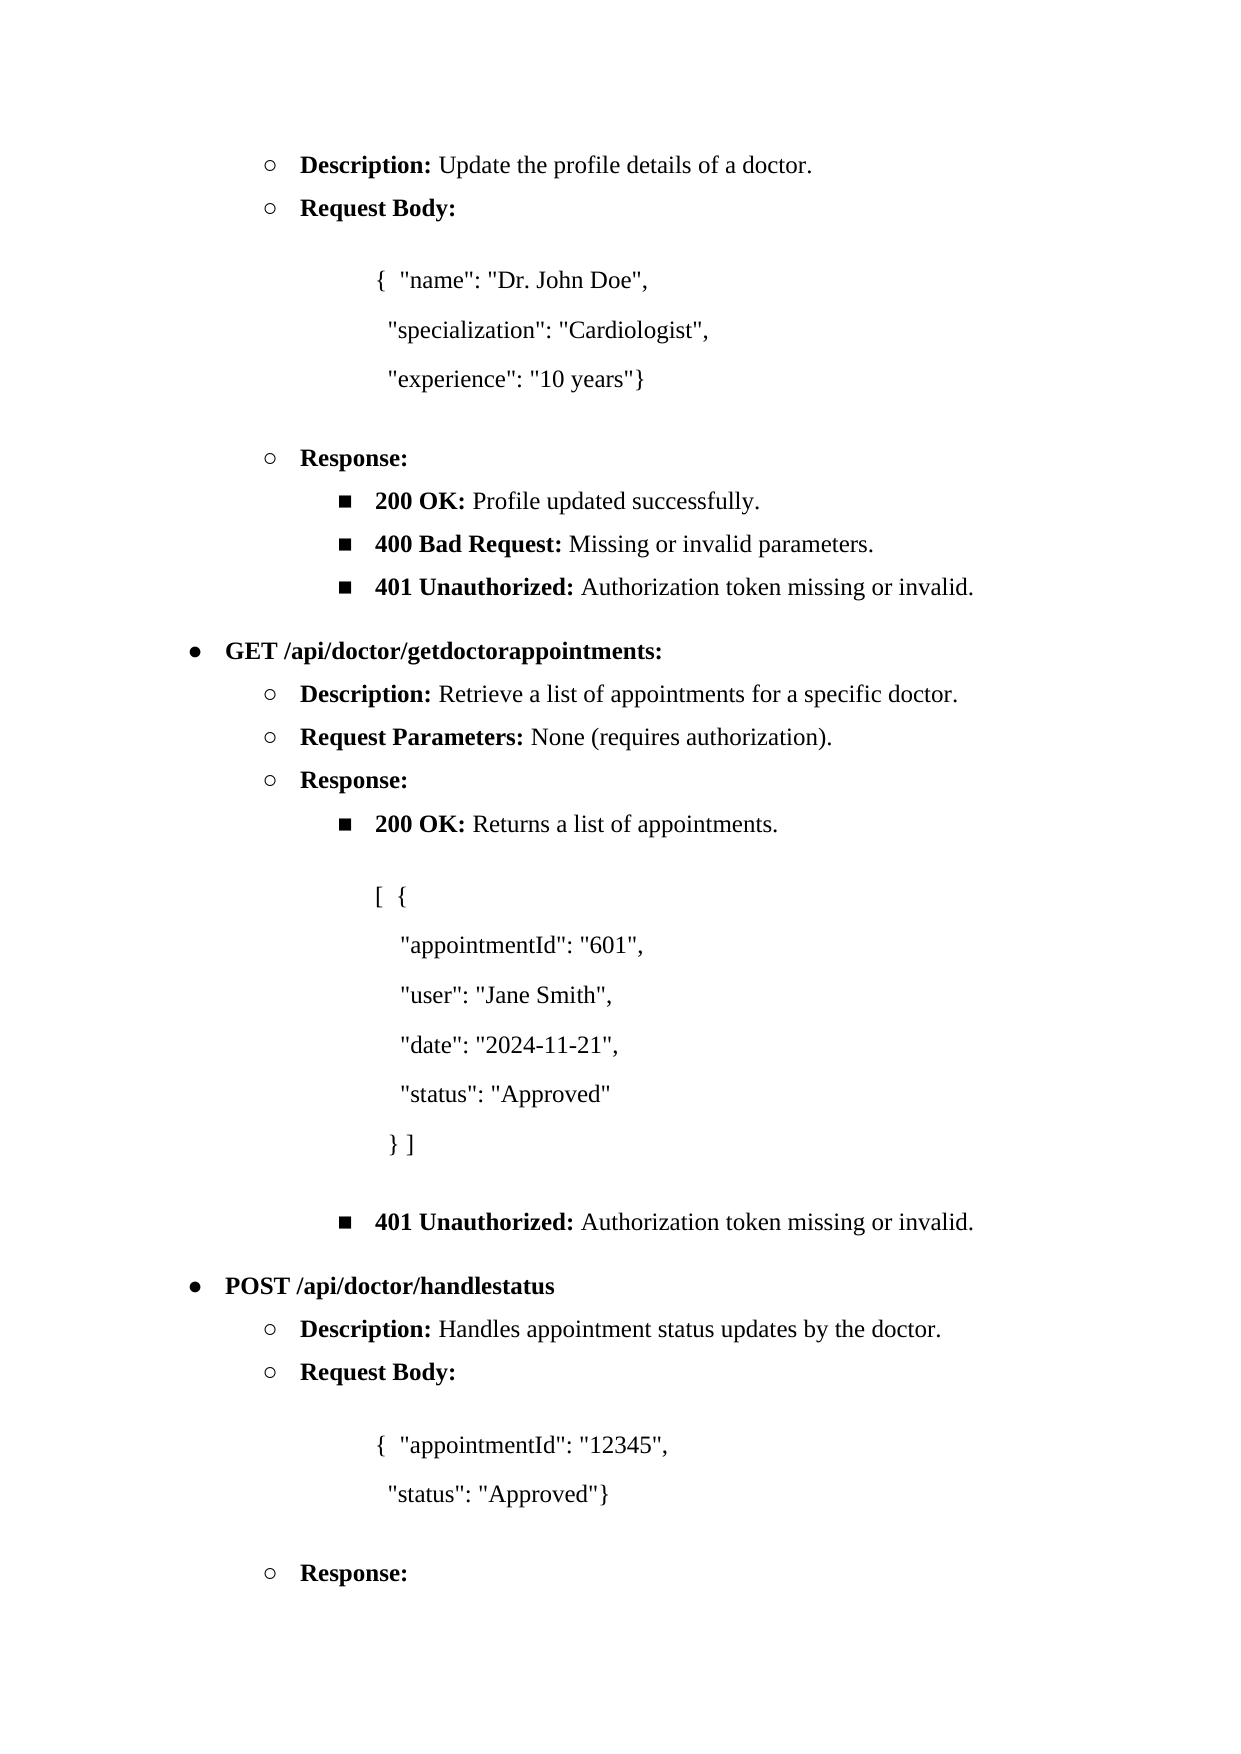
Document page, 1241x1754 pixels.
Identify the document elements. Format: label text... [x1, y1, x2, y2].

list 400 Bad Request: Missing or invalid parameters. [337, 529, 1090, 558]
list Description: Handles appointment status updates by the doctor. [262, 1314, 1090, 1343]
text { "appointmentId": "12345", [375, 1430, 1090, 1458]
text "experience": "10 years"} [375, 364, 1090, 393]
list Response: [262, 1558, 1090, 1586]
list 401 Unauthorized: Authorization token missing or invalid. [337, 572, 1090, 601]
text [ { [375, 881, 1090, 910]
text "date": "2024-11-21", [375, 1030, 1090, 1058]
list Description: Retrieve a list of appointments for a specific doctor. [262, 679, 1090, 708]
list 200 OK: Profile updated successfully. [337, 486, 1090, 515]
text "appointmentId": "601", [375, 931, 1090, 959]
list Request Parameters: None (requires authorization). [262, 722, 1090, 751]
text "status": "Approved"} [375, 1479, 1090, 1508]
text "status": "Approved" [375, 1079, 1090, 1108]
list Description: Update the profile details of a doctor. [262, 150, 1090, 179]
list Request Body: [262, 193, 1090, 222]
text "user": "Jane Smith", [375, 980, 1090, 1009]
list POST /api/doctor/handlestatus [187, 1271, 1090, 1300]
text { "name": "Dr. John Doe", [375, 265, 1090, 294]
list Response: [262, 443, 1090, 472]
list 401 Unauthorized: Authorization token missing or invalid. [337, 1207, 1090, 1236]
list Response: [262, 766, 1090, 794]
text "specialization": "Cardiologist", [375, 315, 1090, 344]
list GET /api/doctor/getdoctorappointments: [187, 636, 1090, 665]
list Request Body: [262, 1357, 1090, 1386]
text } ] [375, 1129, 1090, 1158]
list 200 OK: Returns a list of appointments. [337, 809, 1090, 837]
